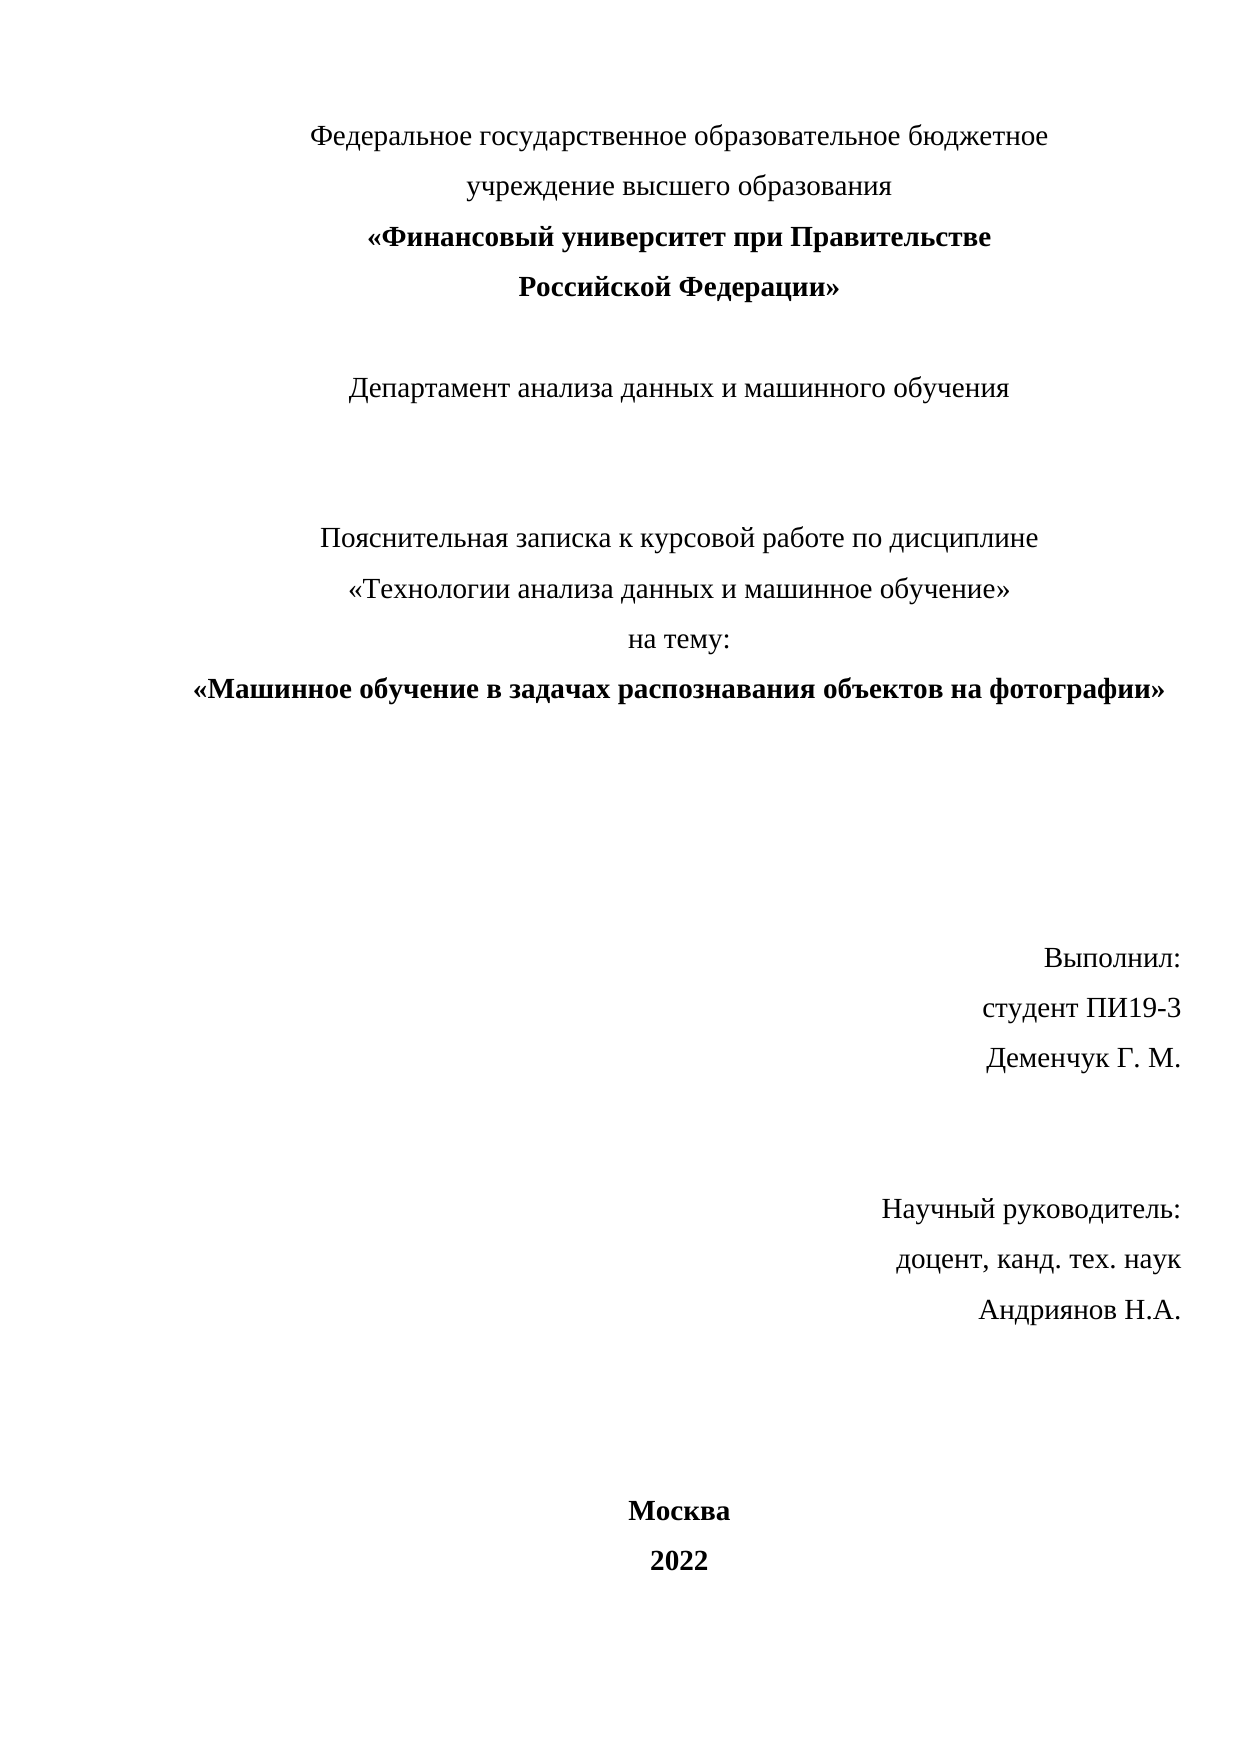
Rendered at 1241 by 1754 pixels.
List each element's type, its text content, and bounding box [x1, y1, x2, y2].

text Пояснительная записка к курсовой работе по дисциплине [177, 521, 1181, 554]
text Выполнил: [177, 940, 1181, 973]
text доцент, канд. тех. наук [177, 1242, 1181, 1275]
text Департамент анализа данных и машинного обучения [177, 370, 1181, 403]
text Федеральное государственное образовательное бюджетное [177, 118, 1181, 152]
text Москва [177, 1493, 1181, 1527]
text Научный руководитель: [177, 1191, 1181, 1225]
text учреждение высшего образования [177, 168, 1181, 202]
text Андриянов Н.А. [177, 1292, 1181, 1326]
text Деменчук Г. М. [177, 1040, 1181, 1074]
text 2022 [177, 1543, 1181, 1577]
text Российской Федерации» [177, 269, 1181, 303]
text студент ПИ19-3 [177, 990, 1181, 1024]
text на тему: [177, 621, 1181, 655]
text «Финансовый университет при Правительстве [177, 219, 1181, 252]
text «Технологии анализа данных и машинное обучение» [177, 571, 1181, 604]
text «Машинное обучение в задачах распознавания объектов на фотографии» [177, 672, 1181, 705]
